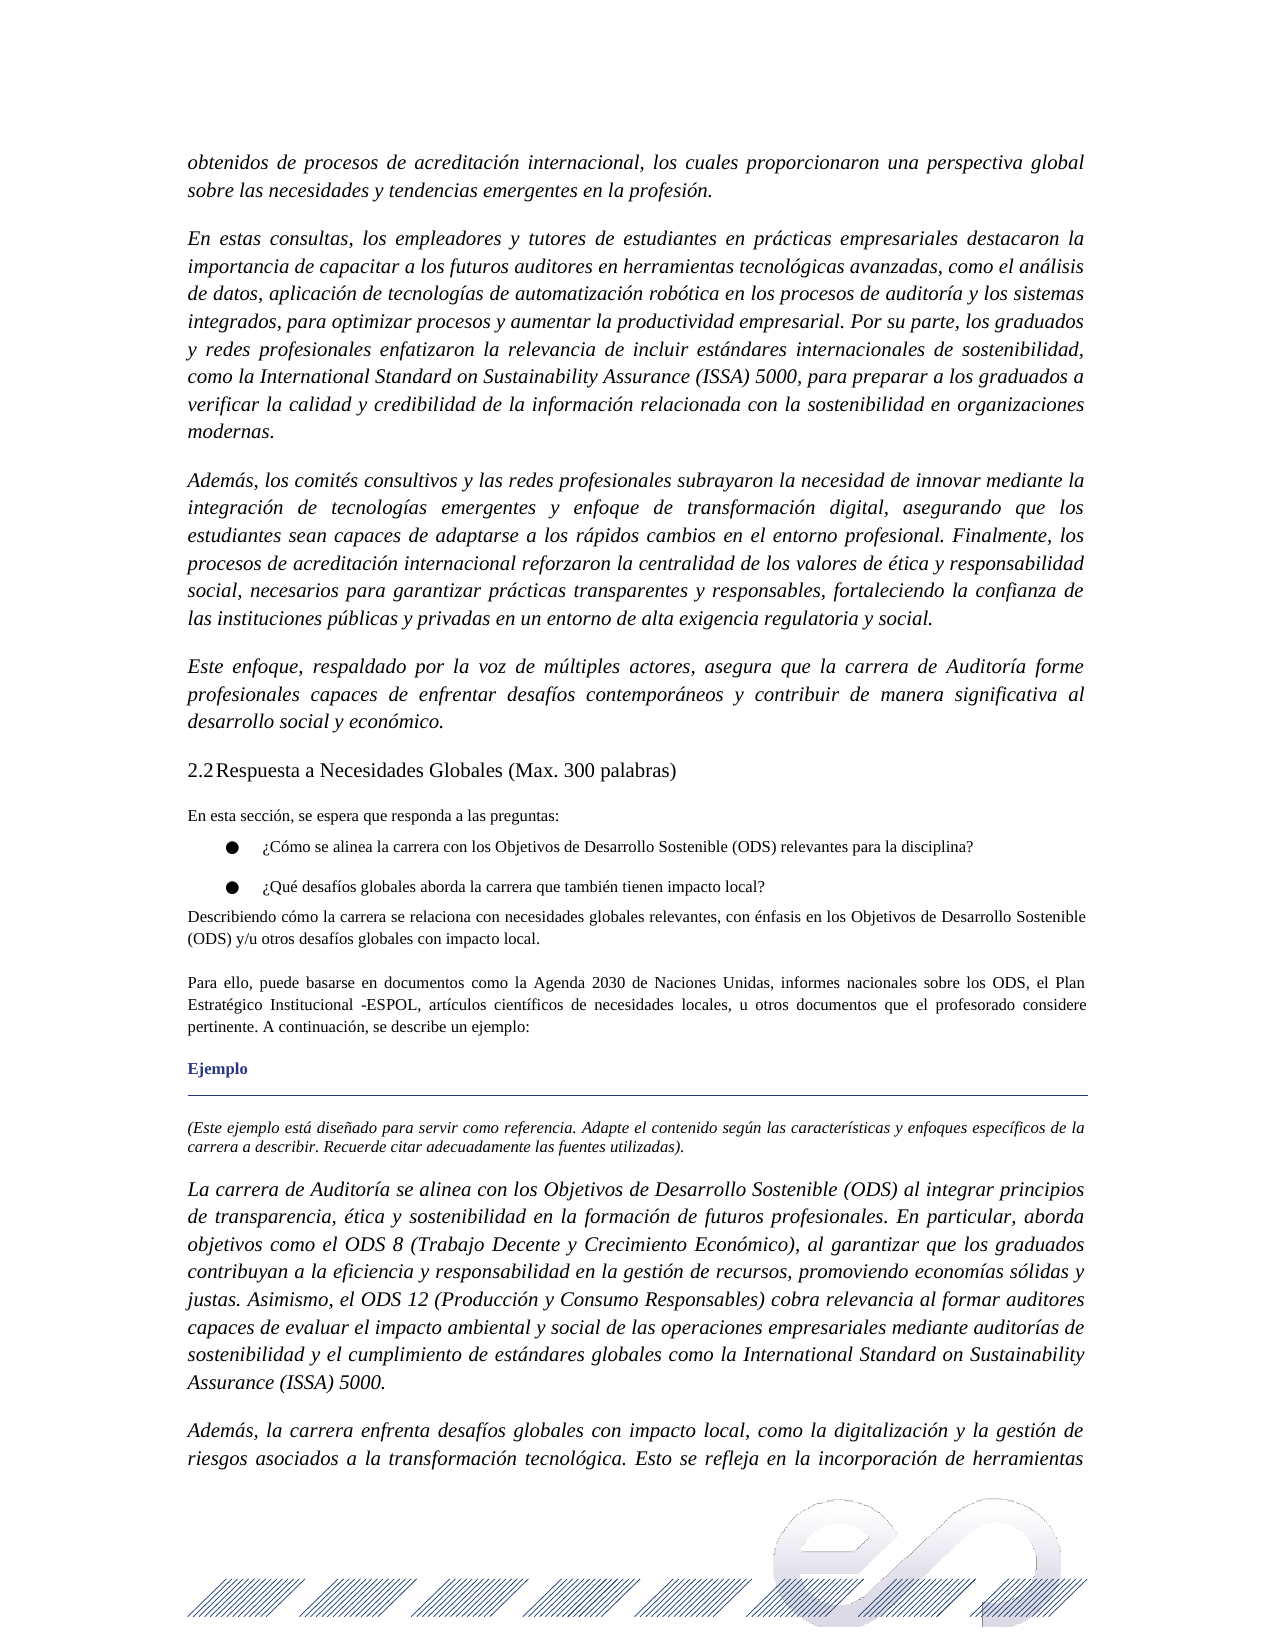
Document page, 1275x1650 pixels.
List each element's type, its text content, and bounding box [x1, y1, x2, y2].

list Respuesta a Necesidades Globales (Max. 300 palabras) [187, 758, 1087, 782]
text (Este ejemplo está diseñado para servir como referencia. Adapte el contenido según las características y enfoques específicos de la carrera a describir. Recuerde citar adecuadamente las fuentes utilizadas). [187, 1118, 1087, 1156]
text En esta sección, se espera que responda a las preguntas: [187, 806, 1087, 825]
list ¿Qué desafíos globales aborda la carrera que también tienen impacto local? [225, 867, 1087, 902]
picture [772, 1496, 1061, 1627]
list ¿Cómo se alinea la carrera con los Objetivos de Desarrollo Sostenible (ODS) relevantes para la disciplina? [225, 828, 1087, 862]
text Describiendo cómo la carrera se relaciona con necesidades globales relevantes, con énfasis en los Objetivos de Desarrollo Sostenible (ODS) y/u otros desafíos globales con impacto local. [187, 907, 1087, 948]
text Además, los comités consultivos y las redes profesionales subrayaron la necesidad de innovar mediante la integración de tecnologías emergentes y enfoque de transformación digital, asegurando que los estudiantes sean capaces de adaptarse a los rápidos cambios en el entorno profesional. Finalmente, los procesos de acreditación internacional reforzaron la centralidad de los valores de ética y responsabilidad social, necesarios para garantizar prácticas transparentes y responsables, fortaleciendo la confianza de las instituciones públicas y privadas en un entorno de alta exigencia regulatoria y social. [187, 468, 1087, 630]
text En estas consultas, los empleadores y tutores de estudiantes en prácticas empresariales destacaron la importancia de capacitar a los futuros auditores en herramientas tecnológicas avanzadas, como el análisis de datos, aplicación de tecnologías de automatización robótica en los procesos de auditoría y los sistemas integrados, para optimizar procesos y aumentar la productividad empresarial. Por su parte, los graduados y redes profesionales enfatizaron la relevancia de incluir estándares internacionales de sostenibilidad, como la International Standard on Sustainability Assurance (ISSA) 5000, para preparar a los graduados a verificar la calidad y credibilidad de la información relacionada con la sostenibilidad en organizaciones modernas. [187, 226, 1087, 443]
text La carrera de Auditoría se alinea con los Objetivos de Desarrollo Sostenible (ODS) al integrar principios de transparencia, ética y sostenibilidad en la formación de futuros profesionales. En particular, aborda objetivos como el ODS 8 (Trabajo Decente y Crecimiento Económico), al garantizar que los graduados contribuyan a la eficiencia y responsabilidad en la gestión de recursos, promoviendo economías sólidas y justas. Asimismo, el ODS 12 (Producción y Consumo Responsables) cobra relevancia al formar auditores capaces de evaluar el impacto ambiental y social de las operaciones empresariales mediante auditorías de sostenibilidad y el cumplimiento de estándares globales como la International Standard on Sustainability Assurance (ISSA) 5000. [187, 1177, 1087, 1394]
text Este enfoque, respaldado por la voz de múltiples actores, asegura que la carrera de Auditoría forme profesionales capaces de enfrentar desafíos contemporáneos y contribuir de manera significativa al desarrollo social y económico. [187, 654, 1087, 733]
text Ejemplo [187, 1059, 1087, 1095]
text Para ello, puede basarse en documentos como la Agenda 2030 de Naciones Unidas, informes nacionales sobre los ODS, el Plan Estratégico Institucional -ESPOL, artículos científicos de necesidades locales, u otros documentos que el profesorado considere pertinente. A continuación, se describe un ejemplo: [187, 973, 1087, 1036]
